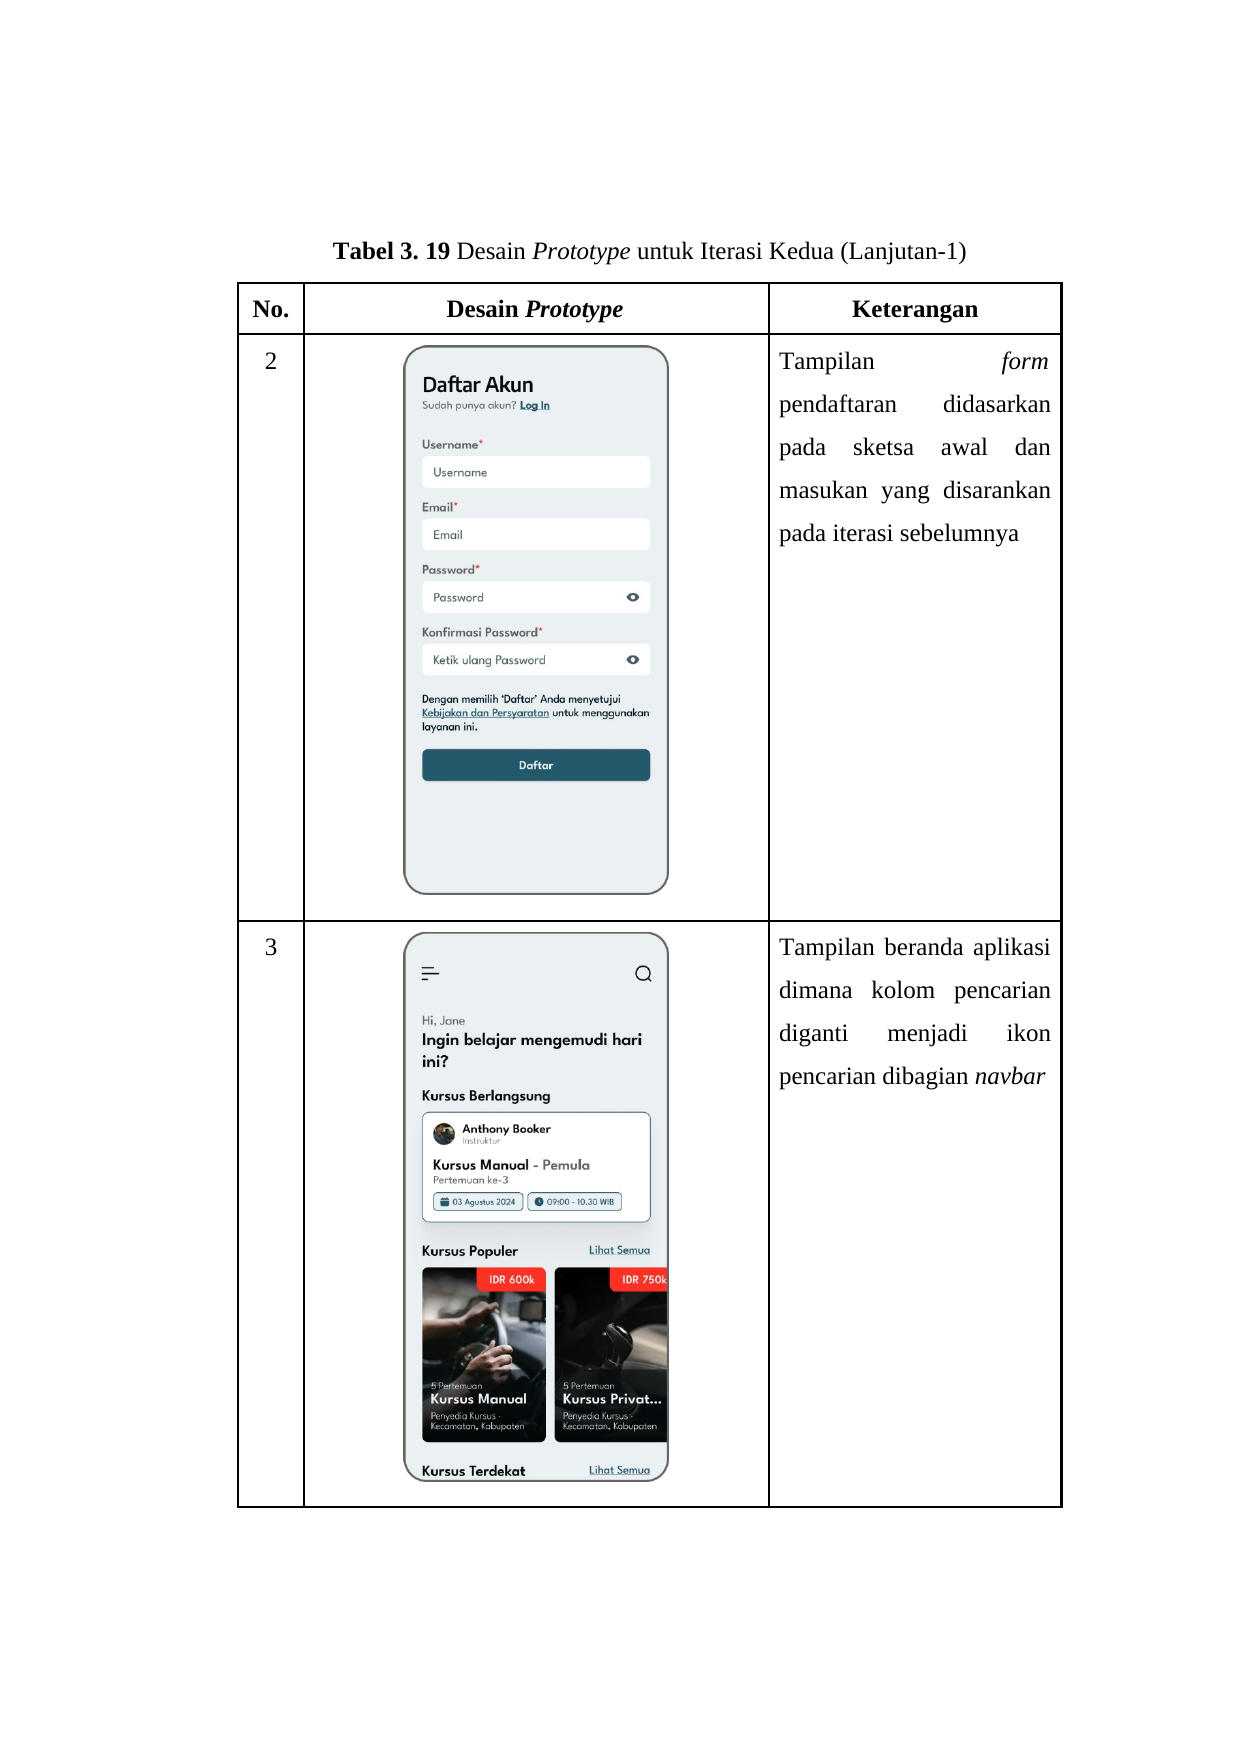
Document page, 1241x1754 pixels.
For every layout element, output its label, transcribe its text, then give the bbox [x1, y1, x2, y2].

picture [403, 345, 669, 895]
picture [403, 932, 669, 1482]
table_cell 2 [239, 335, 303, 919]
table_cell [305, 922, 768, 1506]
table_header No. [239, 284, 303, 333]
table_header Desain Prototype [305, 284, 768, 333]
table_cell 3 [239, 922, 303, 1506]
table_cell Tampilan form pendaftaran didasarkan pada sketsa awal dan masukan yang disarankan pada iterasi sebelumnya [770, 335, 1060, 919]
table_cell Tampilan beranda aplikasi dimana kolom pencarian diganti menjadi ikon pencarian dibagian navbar [770, 922, 1060, 1506]
table_cell [305, 335, 768, 919]
table_header Keterangan [770, 284, 1060, 333]
